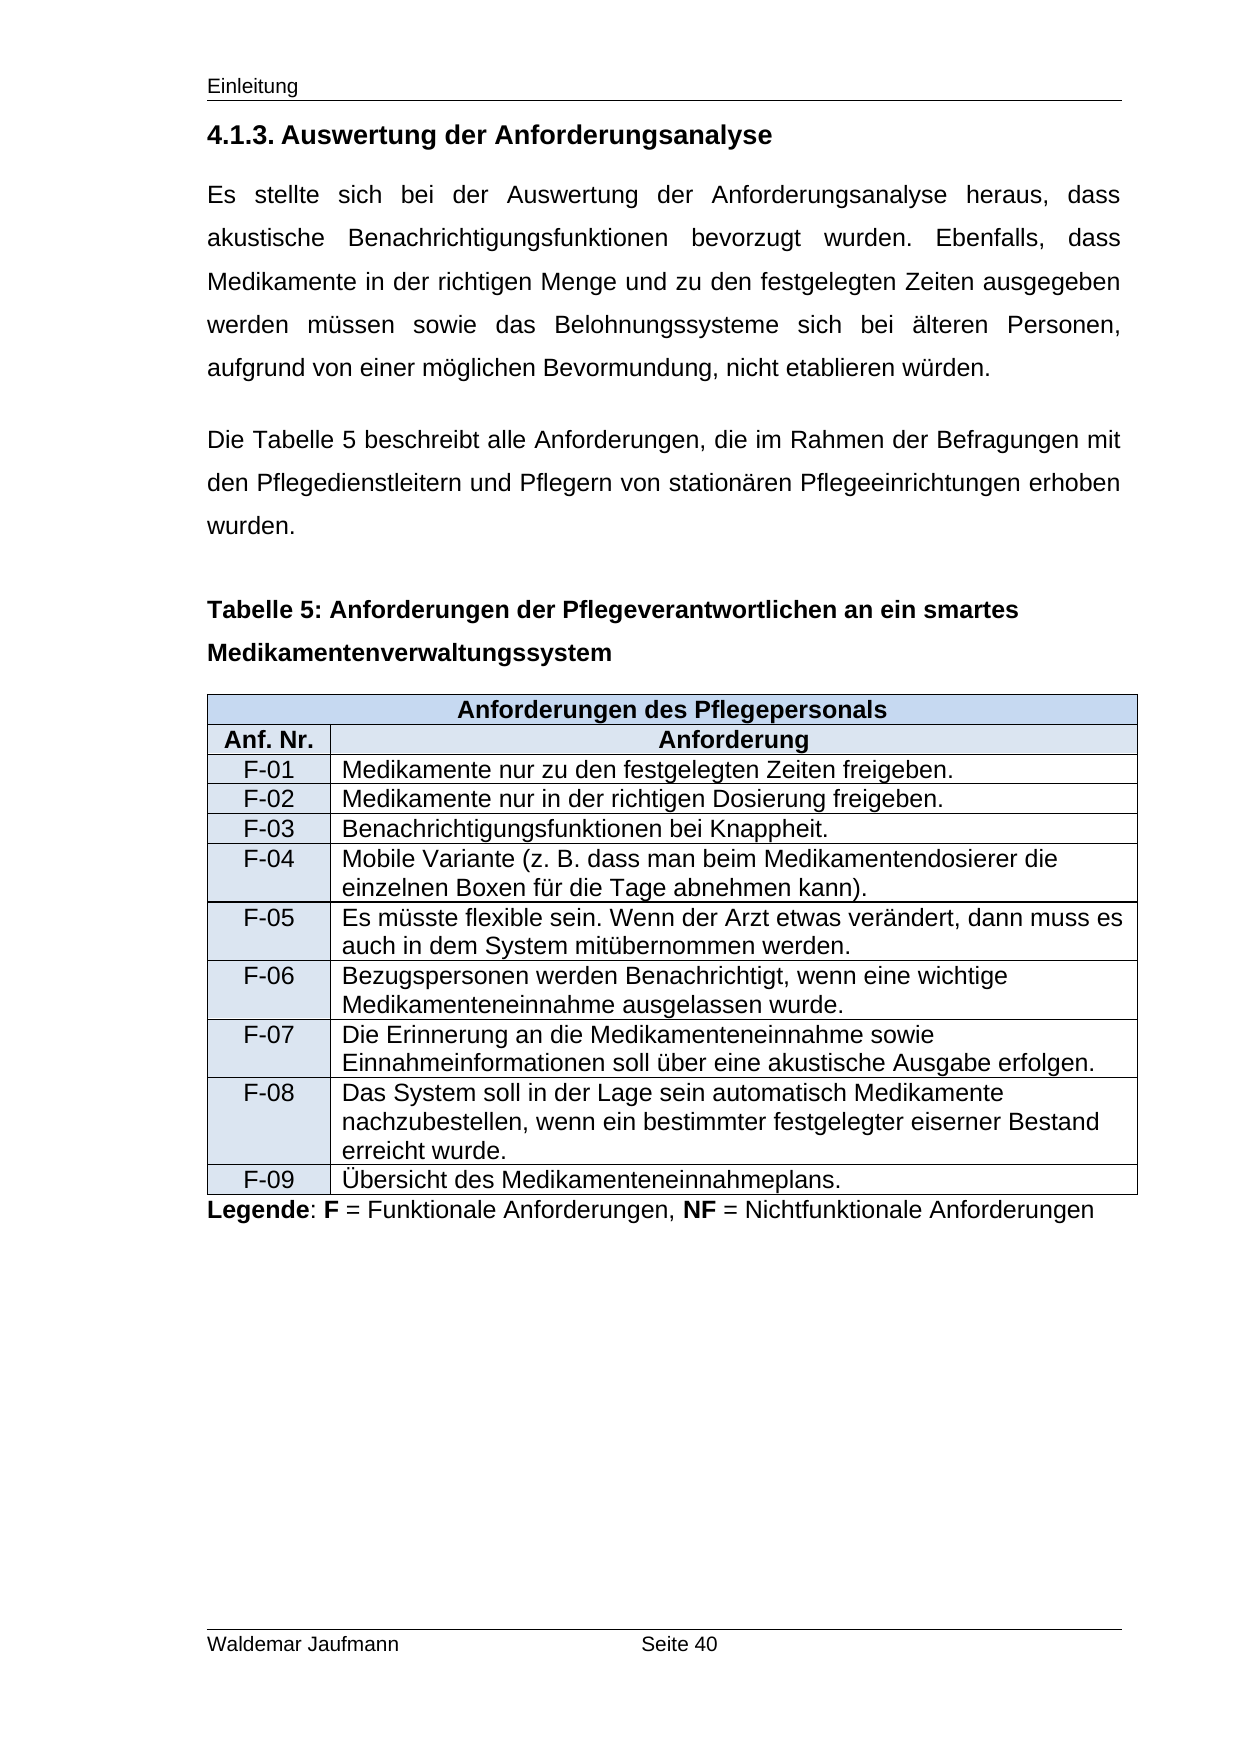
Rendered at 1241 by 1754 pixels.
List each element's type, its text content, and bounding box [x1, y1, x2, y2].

table_cell F-08 [208, 1078, 330, 1164]
table_cell F-04 [208, 844, 330, 901]
table_cell F-03 [208, 814, 330, 843]
table_cell Das System soll in der Lage sein automatisch Medikamente nachzubestellen, wenn ein bestimmter festgelegter eiserner Bestand erreicht wurde. [331, 1078, 1137, 1164]
table_header Anforderungen des Pflegepersonals [208, 695, 1137, 724]
table_cell F-09 [208, 1165, 330, 1194]
table_cell F-01 [208, 755, 330, 783]
table_cell F-06 [208, 961, 330, 1018]
table_cell Bezugspersonen werden Benachrichtigt, wenn eine wichtige Medikamenteneinnahme ausgelassen wurde. [331, 961, 1137, 1018]
table_cell Es müsste flexible sein. Wenn der Arzt etwas verändert, dann muss es auch in dem System mitübernommen werden. [331, 903, 1137, 960]
table_cell Medikamente nur in der richtigen Dosierung freigeben. [331, 784, 1137, 813]
table_cell Anforderung [331, 725, 1137, 753]
table_cell Anf. Nr. [208, 725, 330, 753]
text Die Tabelle 5 beschreibt alle Anforderungen, die im Rahmen der Befragungen mit den Pflegedienstleitern und Pflegern von stationären Pflegeeinrichtungen erhoben wurden. [207, 424, 1122, 539]
table_cell Benachrichtigungsfunktionen bei Knappheit. [331, 814, 1137, 843]
table_cell Medikamente nur zu den festgelegten Zeiten freigeben. [331, 755, 1137, 783]
table_cell Mobile Variante (z. B. dass man beim Medikamentendosierer die einzelnen Boxen für die Tage abnehmen kann). [331, 844, 1137, 901]
text Legende: F = Funktionale Anforderungen, NF = Nichtfunktionale Anforderungen [207, 1195, 1122, 1224]
table_cell Übersicht des Medikamenteneinnahmeplans. [331, 1165, 1137, 1194]
table_cell Die Erinnerung an die Medikamenteneinnahme sowie Einnahmeinformationen soll über eine akustische Ausgabe erfolgen. [331, 1020, 1137, 1077]
text Tabelle 5: Anforderungen der Pflegeverantwortlichen an ein smartes Medikamentenverwaltungssystem [207, 595, 1122, 667]
table_cell F-07 [208, 1020, 330, 1077]
text Es stellte sich bei der Auswertung der Anforderungsanalyse heraus, dass akustische Benachrichtigungsfunktionen bevorzugt wurden. Ebenfalls, dass Medikamente in der richtigen Menge und zu den festgelegten Zeiten ausgegeben werden müssen sowie das Belohnungssysteme sich bei älteren Personen, aufgrund von einer möglichen Bevormundung, nicht etablieren würden. [207, 180, 1122, 381]
table_cell F-05 [208, 903, 330, 960]
subtitle Auswertung der Anforderungsanalyse [207, 118, 1122, 151]
table_cell F-02 [208, 784, 330, 813]
